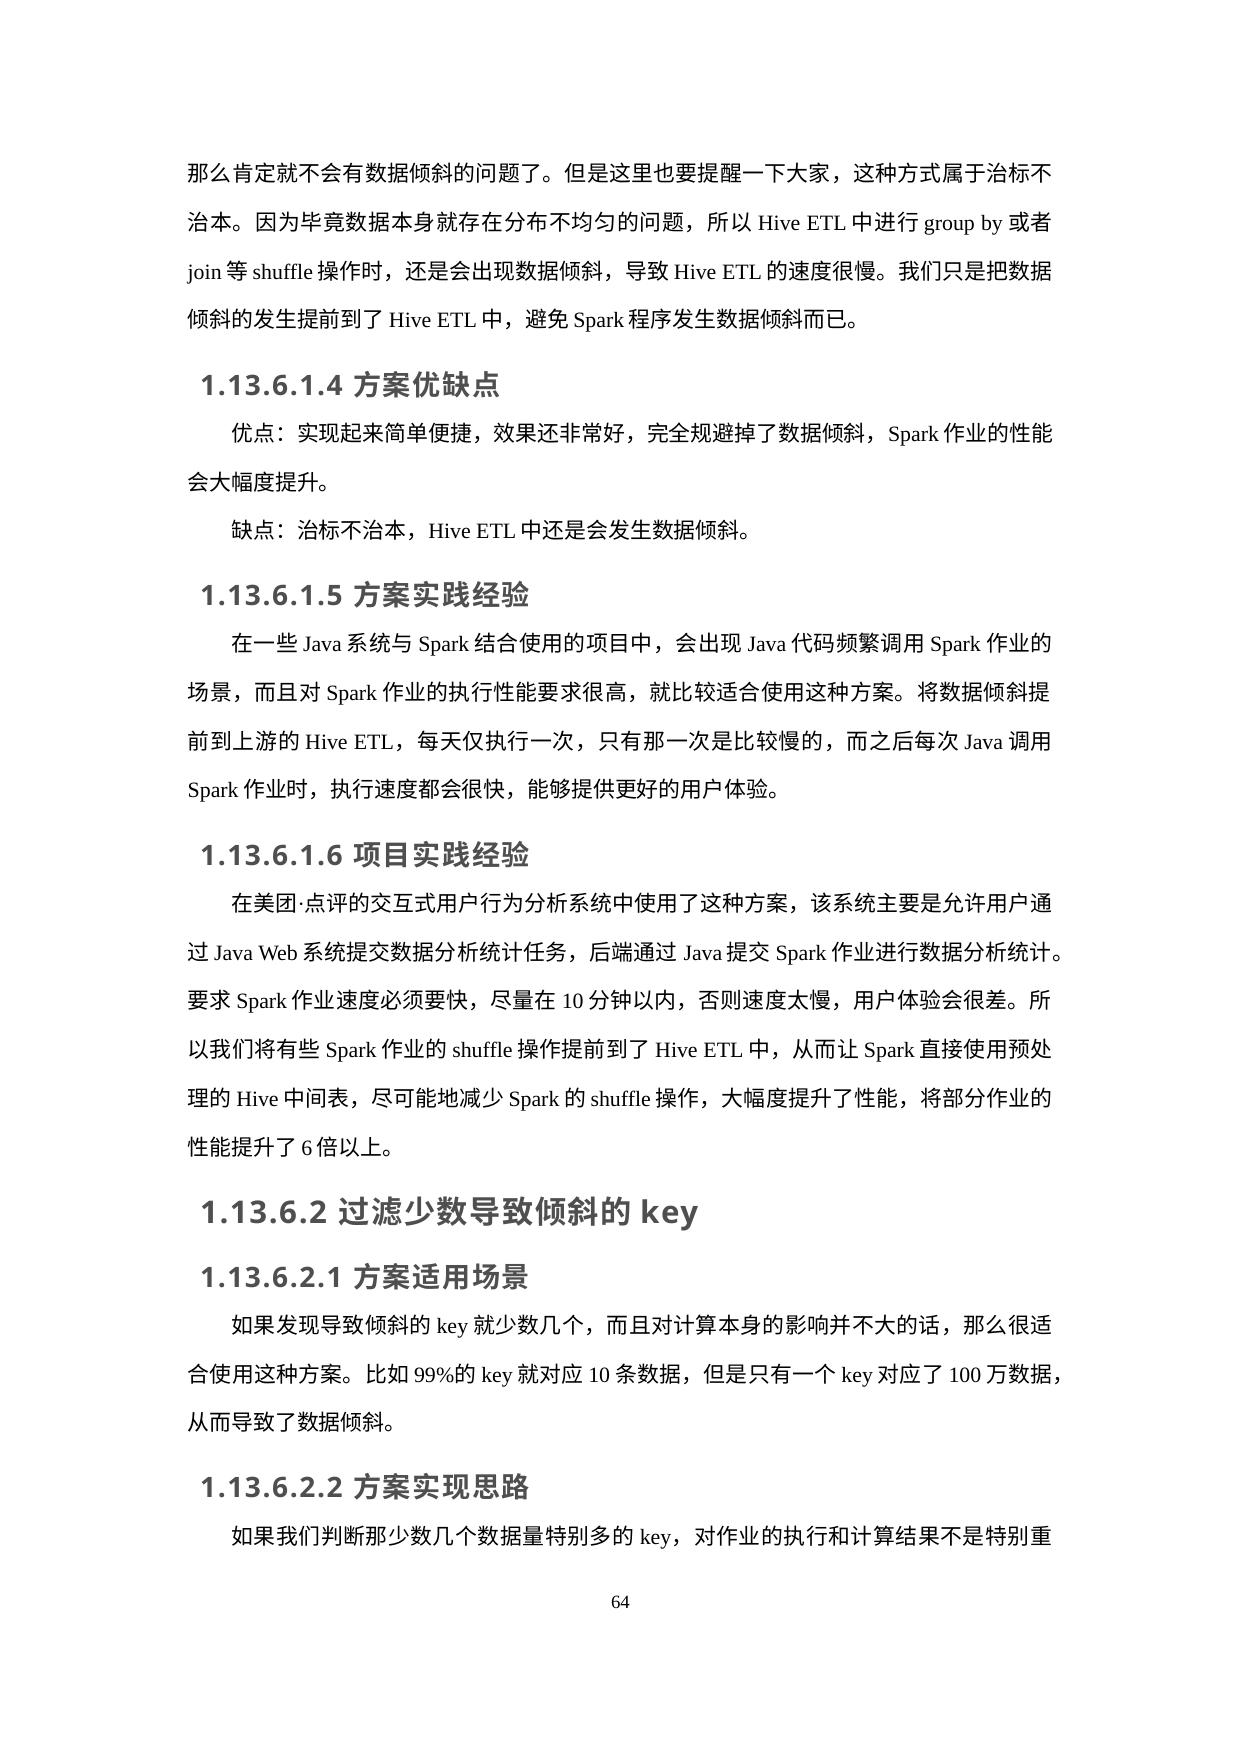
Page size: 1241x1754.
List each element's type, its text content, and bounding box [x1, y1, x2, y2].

subtitle 1.13.6.1.5 方案实践经验 [200, 561, 1040, 626]
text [187, 156, 1053, 334]
subtitle 1.13.6.1.4 方案优缺点 [200, 350, 1040, 415]
text 如果发现导致倾斜的key就少数几个，而且对计算本身的影响并不大的话，那么很适合使用这种方案。比如99%的key就对应10条数据，但是只有一个key对应了100万数据，从而导致了数据倾斜。 [187, 1307, 1053, 1437]
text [187, 1518, 1053, 1551]
text 在美团·点评的交互式用户行为分析系统中使用了这种方案，该系统主要是允许用户通过Java Web系统提交数据分析统计任务，后端通过Java提交Spark作业进行数据分析统计。要求Spark作业速度必须要快，尽量在10分钟以内，否则速度太慢，用户体验会很差。所以我们将有些Spark作业的shuffle操作提前到了Hive ETL中，从而让Spark直接使用预处理的Hive中间表，尽可能地减少Spark的shuffle操作，大幅度提升了性能，将部分作业的性能提升了6倍以上。 [187, 885, 1053, 1162]
subtitle 1.13.6.2.1 方案适用场景 [200, 1242, 1040, 1307]
text 在一些Java系统与Spark结合使用的项目中，会出现Java代码频繁调用Spark作业的场景，而且对Spark作业的执行性能要求很高，就比较适合使用这种方案。将数据倾斜提前到上游的Hive ETL，每天仅执行一次，只有那一次是比较慢的，而之后每次Java调用Spark作业时，执行速度都会很快，能够提供更好的用户体验。 [187, 626, 1053, 804]
subtitle 1.13.6.2 过滤少数导致倾斜的key [200, 1177, 1040, 1242]
subtitle 1.13.6.1.6 项目实践经验 [200, 820, 1040, 885]
text 缺点：治标不治本，Hive ETL中还是会发生数据倾斜。 [187, 512, 1053, 545]
text 优点：实现起来简单便捷，效果还非常好，完全规避掉了数据倾斜，Spark作业的性能会大幅度提升。 [187, 415, 1053, 497]
subtitle 1.13.6.2.2 方案实现思路 [200, 1453, 1040, 1518]
